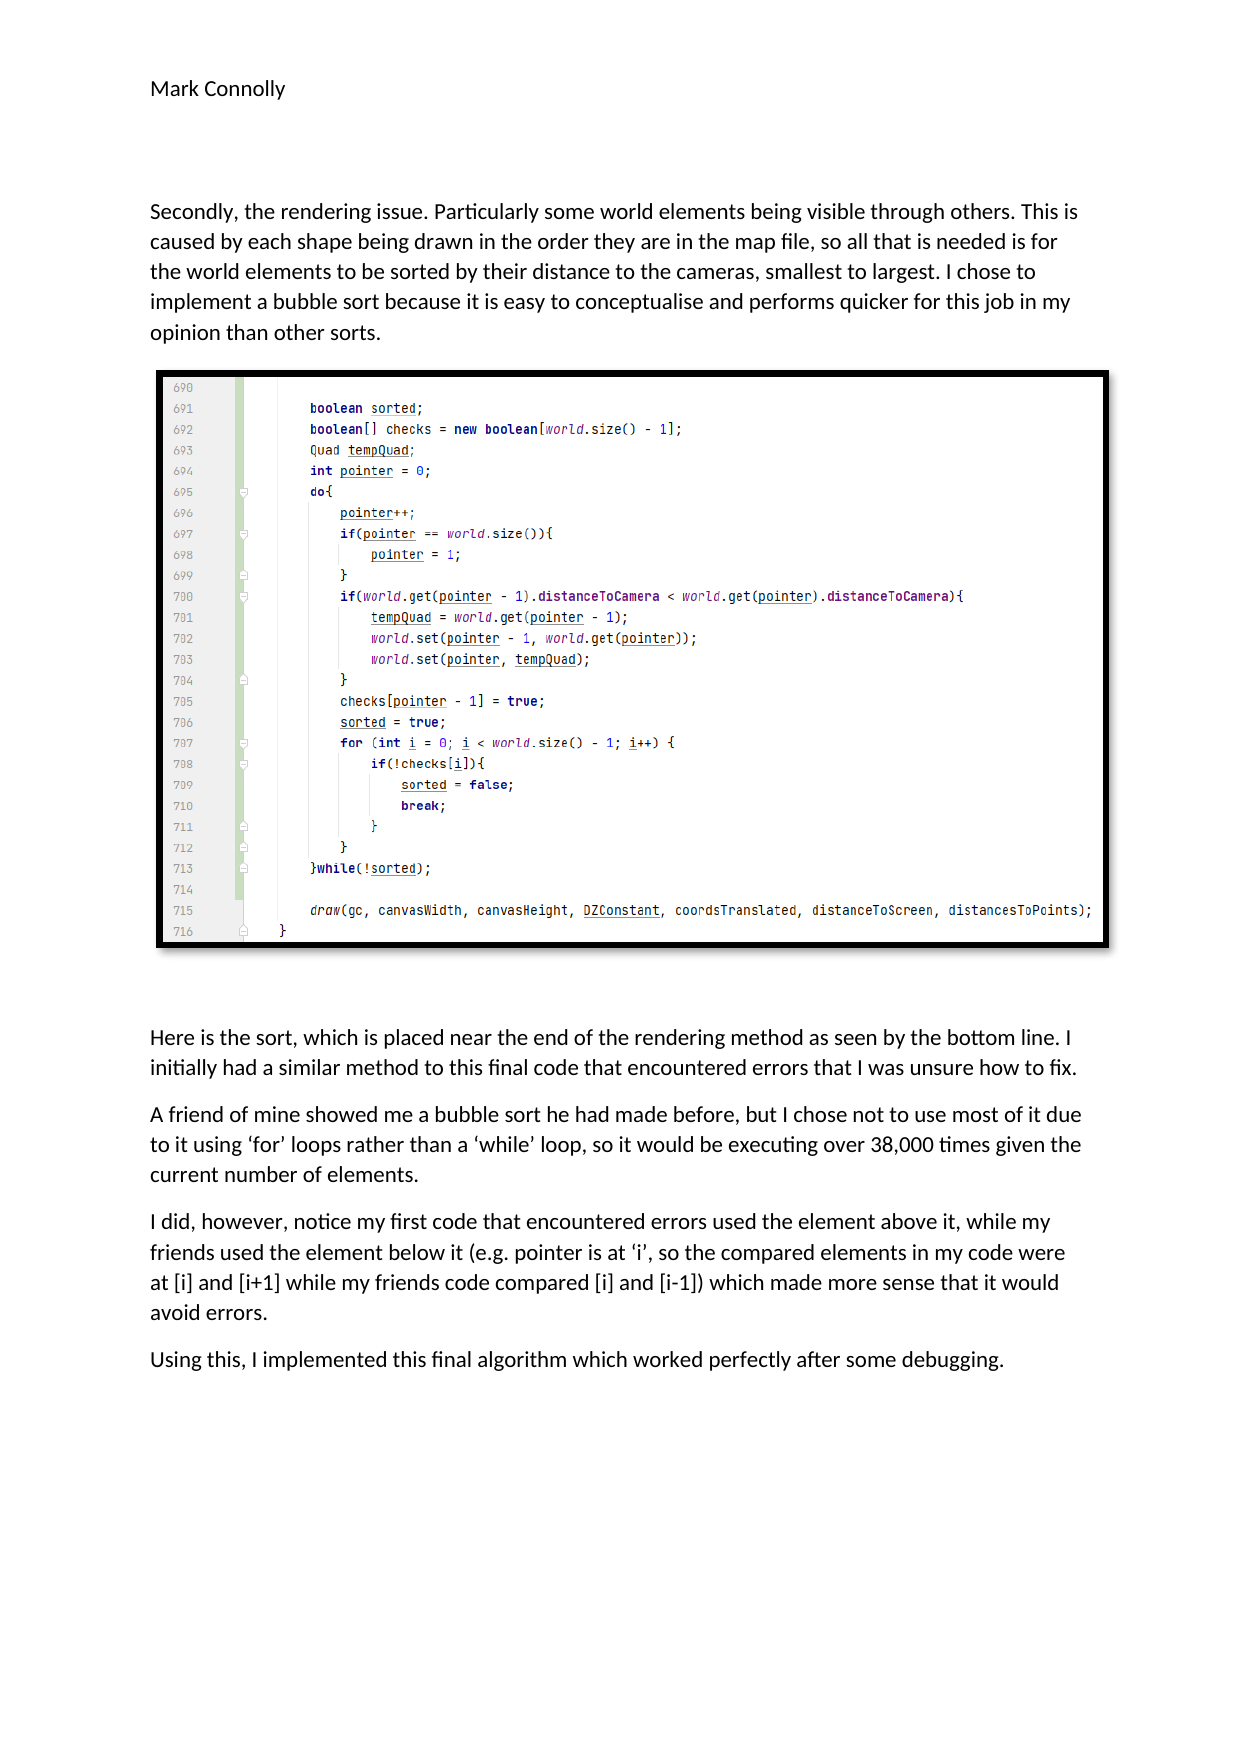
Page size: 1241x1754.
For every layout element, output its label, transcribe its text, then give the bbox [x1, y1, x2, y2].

picture [163, 377, 1103, 942]
text A friend of mine showed me a bubble sort he had made before, but I chose not to use most of it due to it using ‘for’ loops rather than a ‘while’ loop, so it would be executing over 38,000 times given the current number of elements. [150, 1100, 1090, 1188]
text I did, however, notice my first code that encountered errors used the element above it, while my friends used the element below it (e.g. pointer is at ‘i’, so the compared elements in my code were at [i] and [i+1] while my friends code compared [i] and [i-1]) which made more sense that it would avoid errors. [150, 1207, 1090, 1326]
text Using this, I implemented this final algorithm which worked perfectly after some debugging. [150, 1345, 1090, 1373]
text Secondly, the rendering issue. Particularly some world elements being visible through others. This is caused by each shape being drawn in the order they are in the map file, so all that is needed is for the world elements to be sorted by their distance to the cameras, smallest to largest. I chose to implement a bubble sort because it is easy to conceptualise and performs quicker for this job in my opinion than other sorts. [150, 197, 1090, 346]
